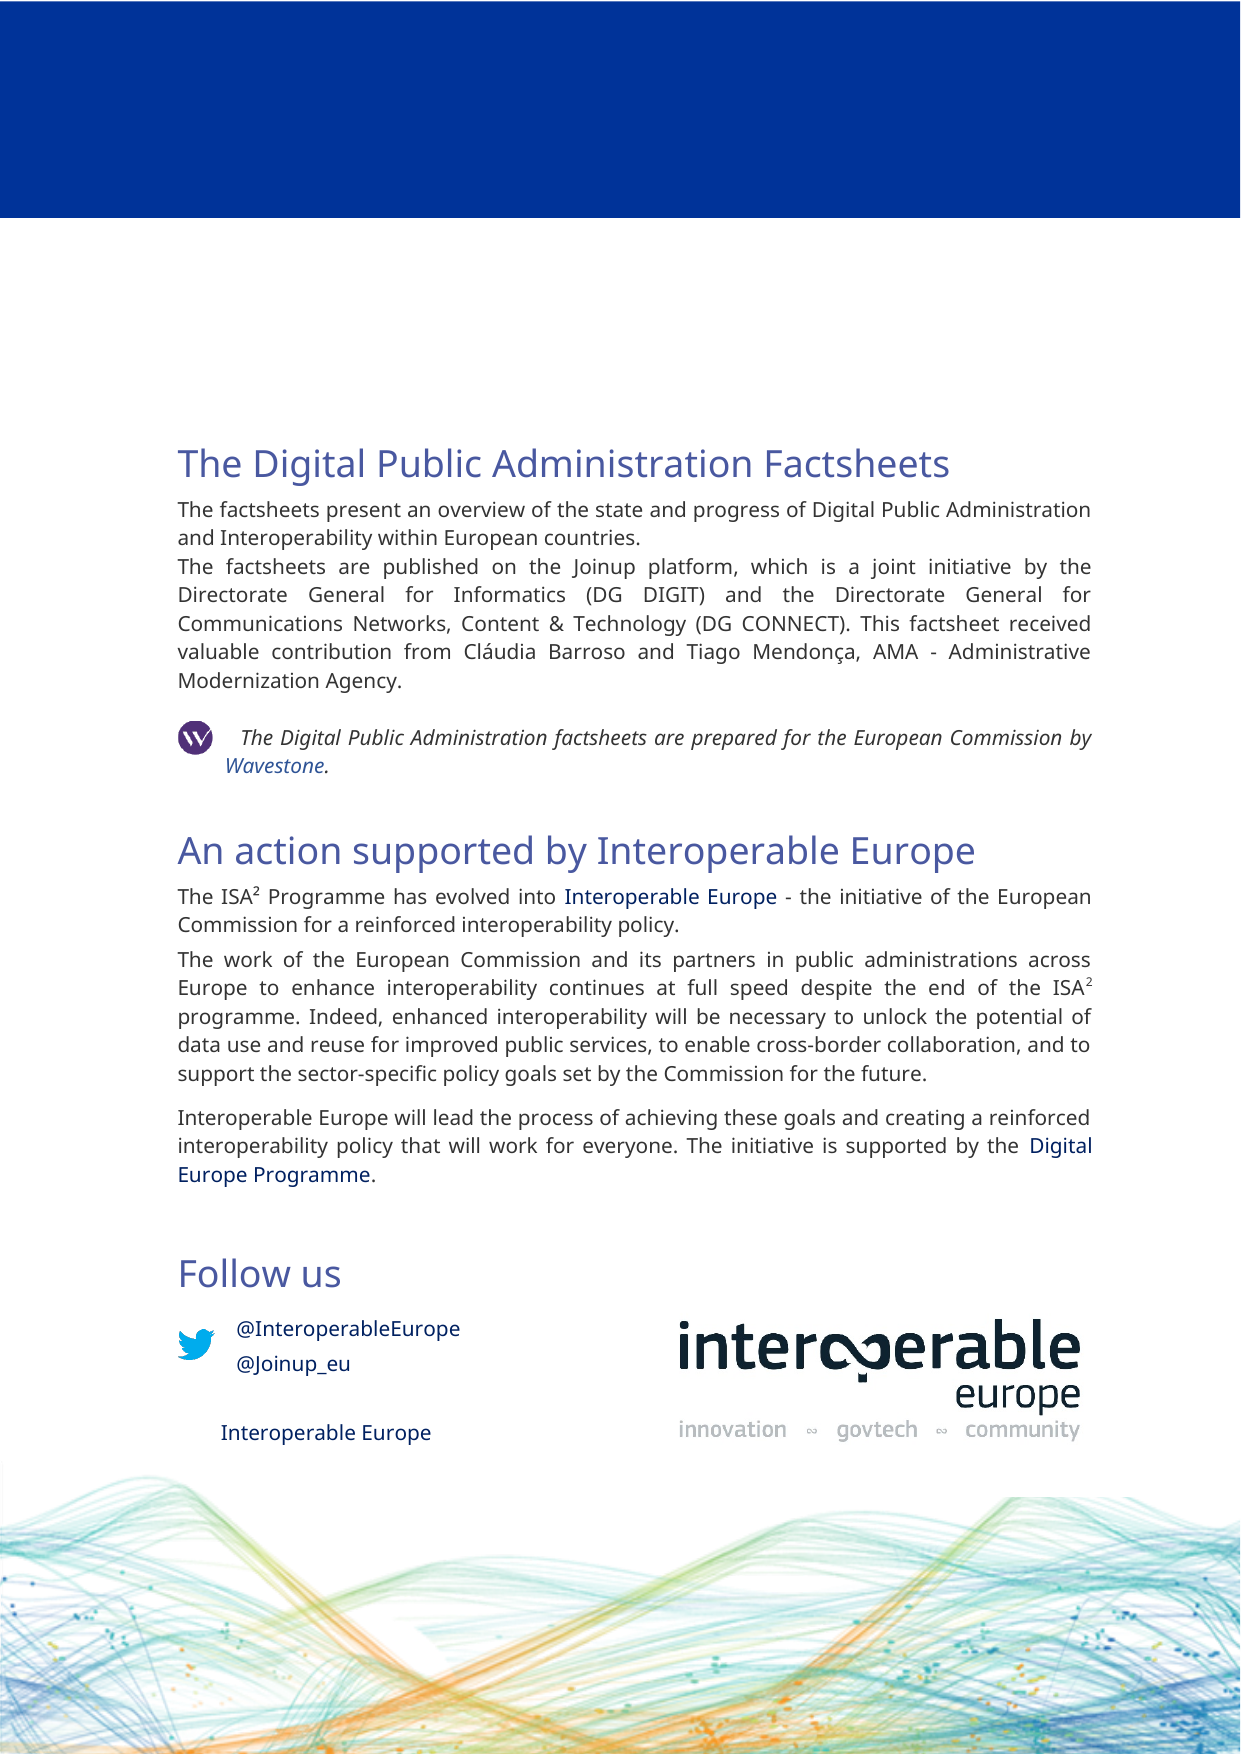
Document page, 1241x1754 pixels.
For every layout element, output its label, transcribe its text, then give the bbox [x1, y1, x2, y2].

text The Digital Public Administration Factsheets [177, 438, 1092, 489]
text @InteroperableEurope [236, 1314, 1092, 1343]
picture [198, 1329, 215, 1360]
text @Joinup_eu [236, 1349, 1092, 1378]
text Follow us [177, 1248, 1092, 1299]
text An action supported by Interoperable Europe [177, 824, 1092, 876]
text The work of the European Commission and its partners in public administrations across Europe to enhance interoperability continues at full speed despite the end of the ISA2 programme. Indeed, enhanced interoperability will be necessary to unlock the potential of data use and reuse for improved public services, to enable cross-border collaboration, and to support the sector-specific policy goals set by the Commission for the future. [177, 945, 1092, 1087]
text The ISA² Programme has evolved into Interoperable Europe - the initiative of the European Commission for a reinforced interoperability policy. [177, 882, 1092, 939]
text Interoperable Europe will lead the process of achieving these goals and creating a reinforced interoperability policy that will work for everyone. The initiative is supported by the Digital Europe Programme. [177, 1103, 1092, 1188]
picture [176, 721, 214, 756]
text Interoperable Europe [177, 1418, 1092, 1447]
picture [177, 1329, 199, 1360]
text The factsheets are published on the Joinup platform, which is a joint initiative by the Directorate General for Informatics (DG DIGIT) and the Directorate General for Communications Networks, Content & Technology (DG CONNECT). This factsheet received valuable contribution from Cláudia Barroso and Tiago Mendonça, AMA - Administrative Modernization Agency. [177, 552, 1092, 694]
picture [0, 1258, 1241, 1754]
text The Digital Public Administration factsheets are prepared for the European Commission by Wavestone. [177, 723, 1092, 779]
text The factsheets present an overview of the state and progress of Digital Public Administration and Interoperability within European countries. [177, 495, 1092, 552]
